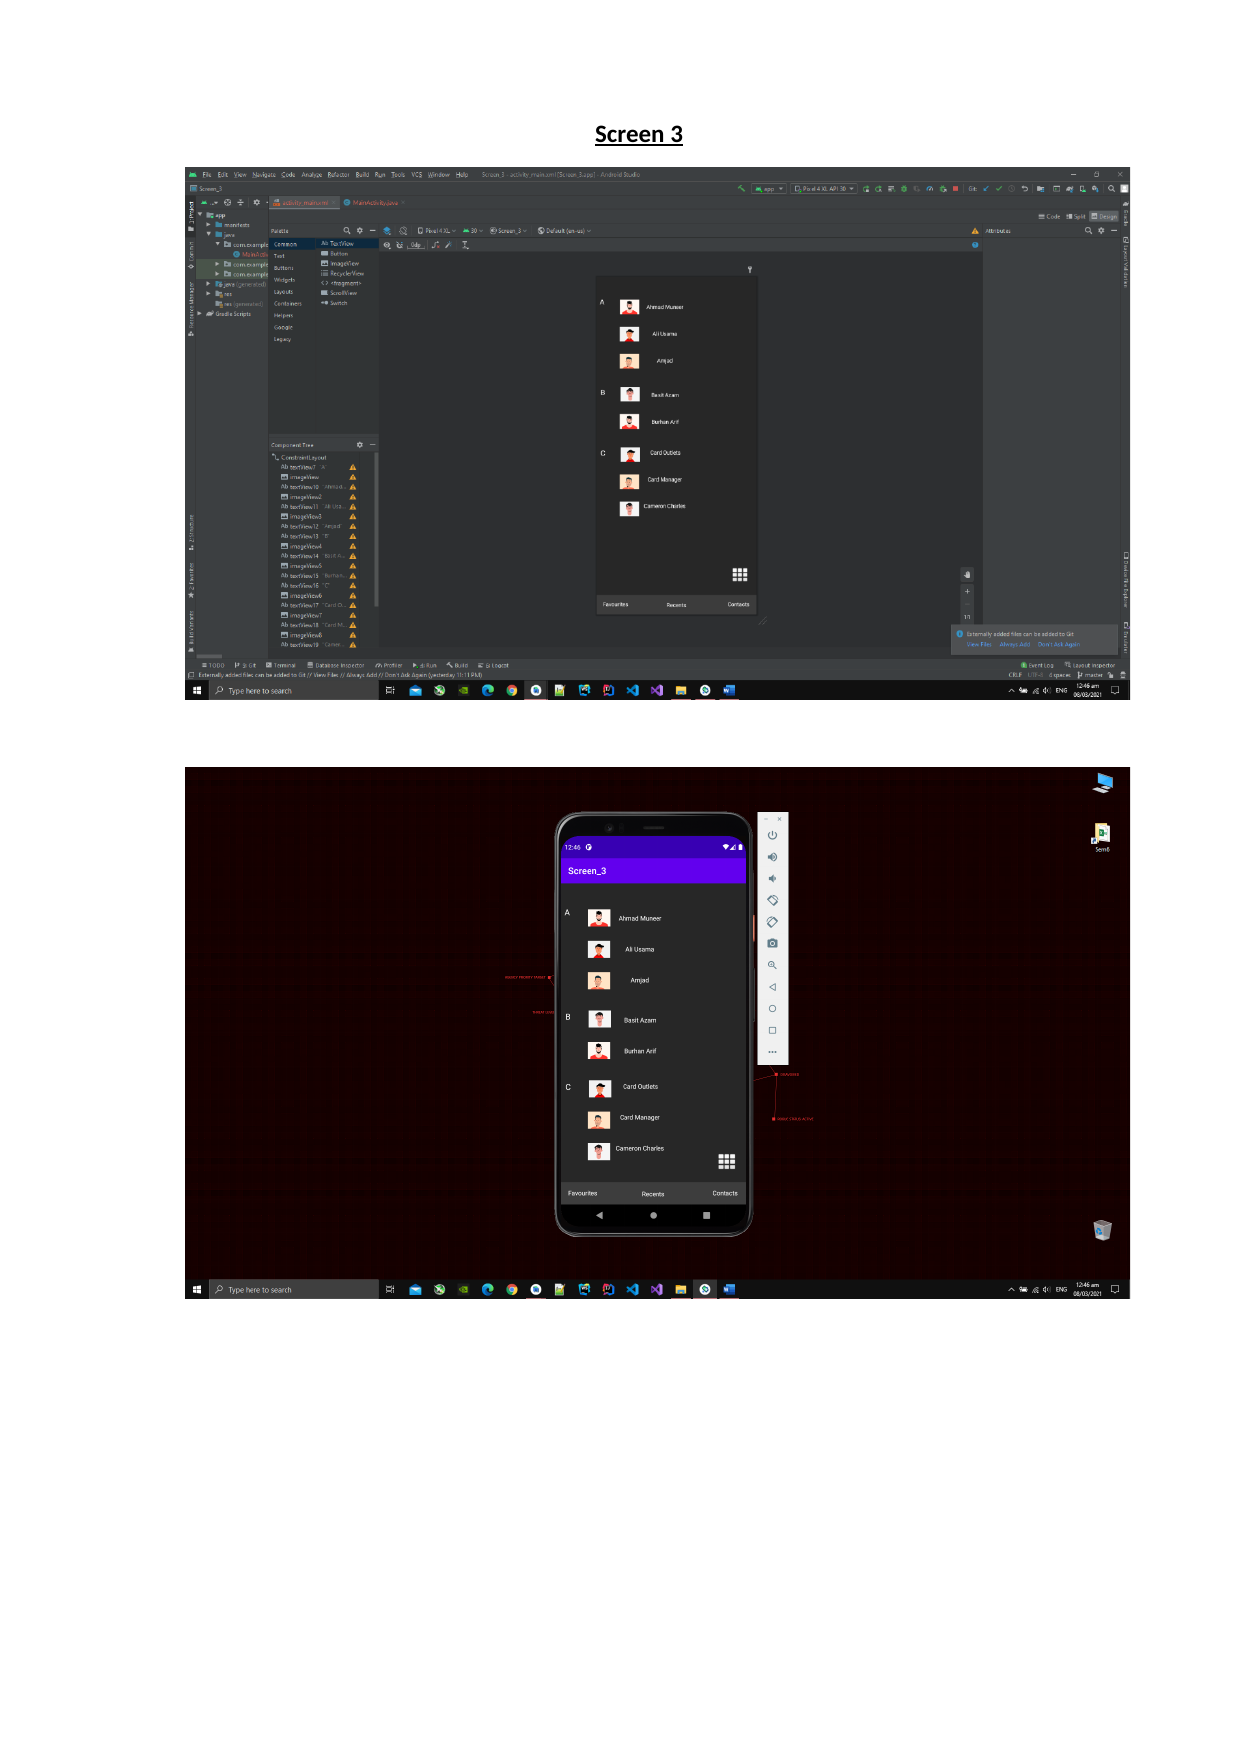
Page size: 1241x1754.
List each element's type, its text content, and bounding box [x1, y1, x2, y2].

picture [185, 167, 1130, 700]
picture [185, 767, 1130, 1299]
text Screen 3 [185, 118, 1092, 149]
